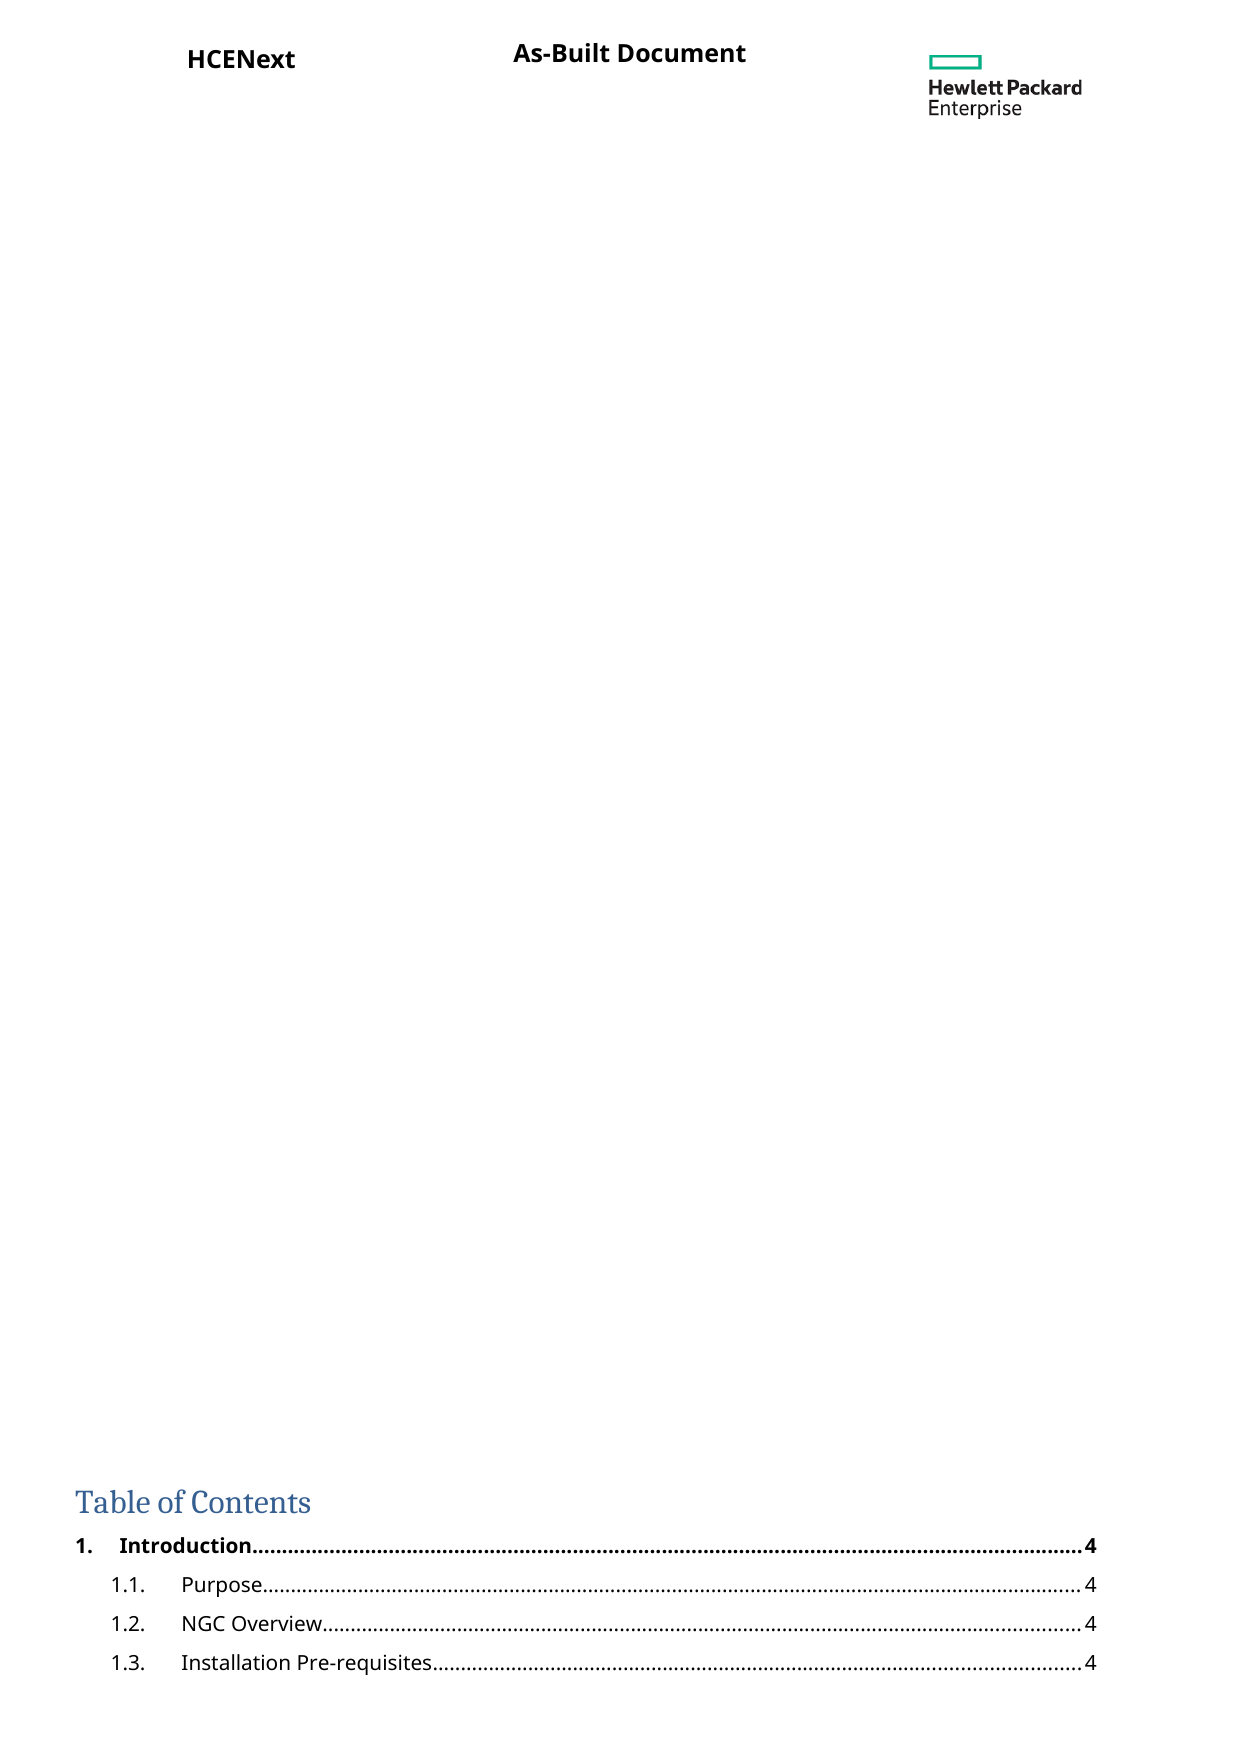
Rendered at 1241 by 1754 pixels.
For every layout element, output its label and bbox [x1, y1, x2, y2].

picture [929, 55, 1082, 119]
